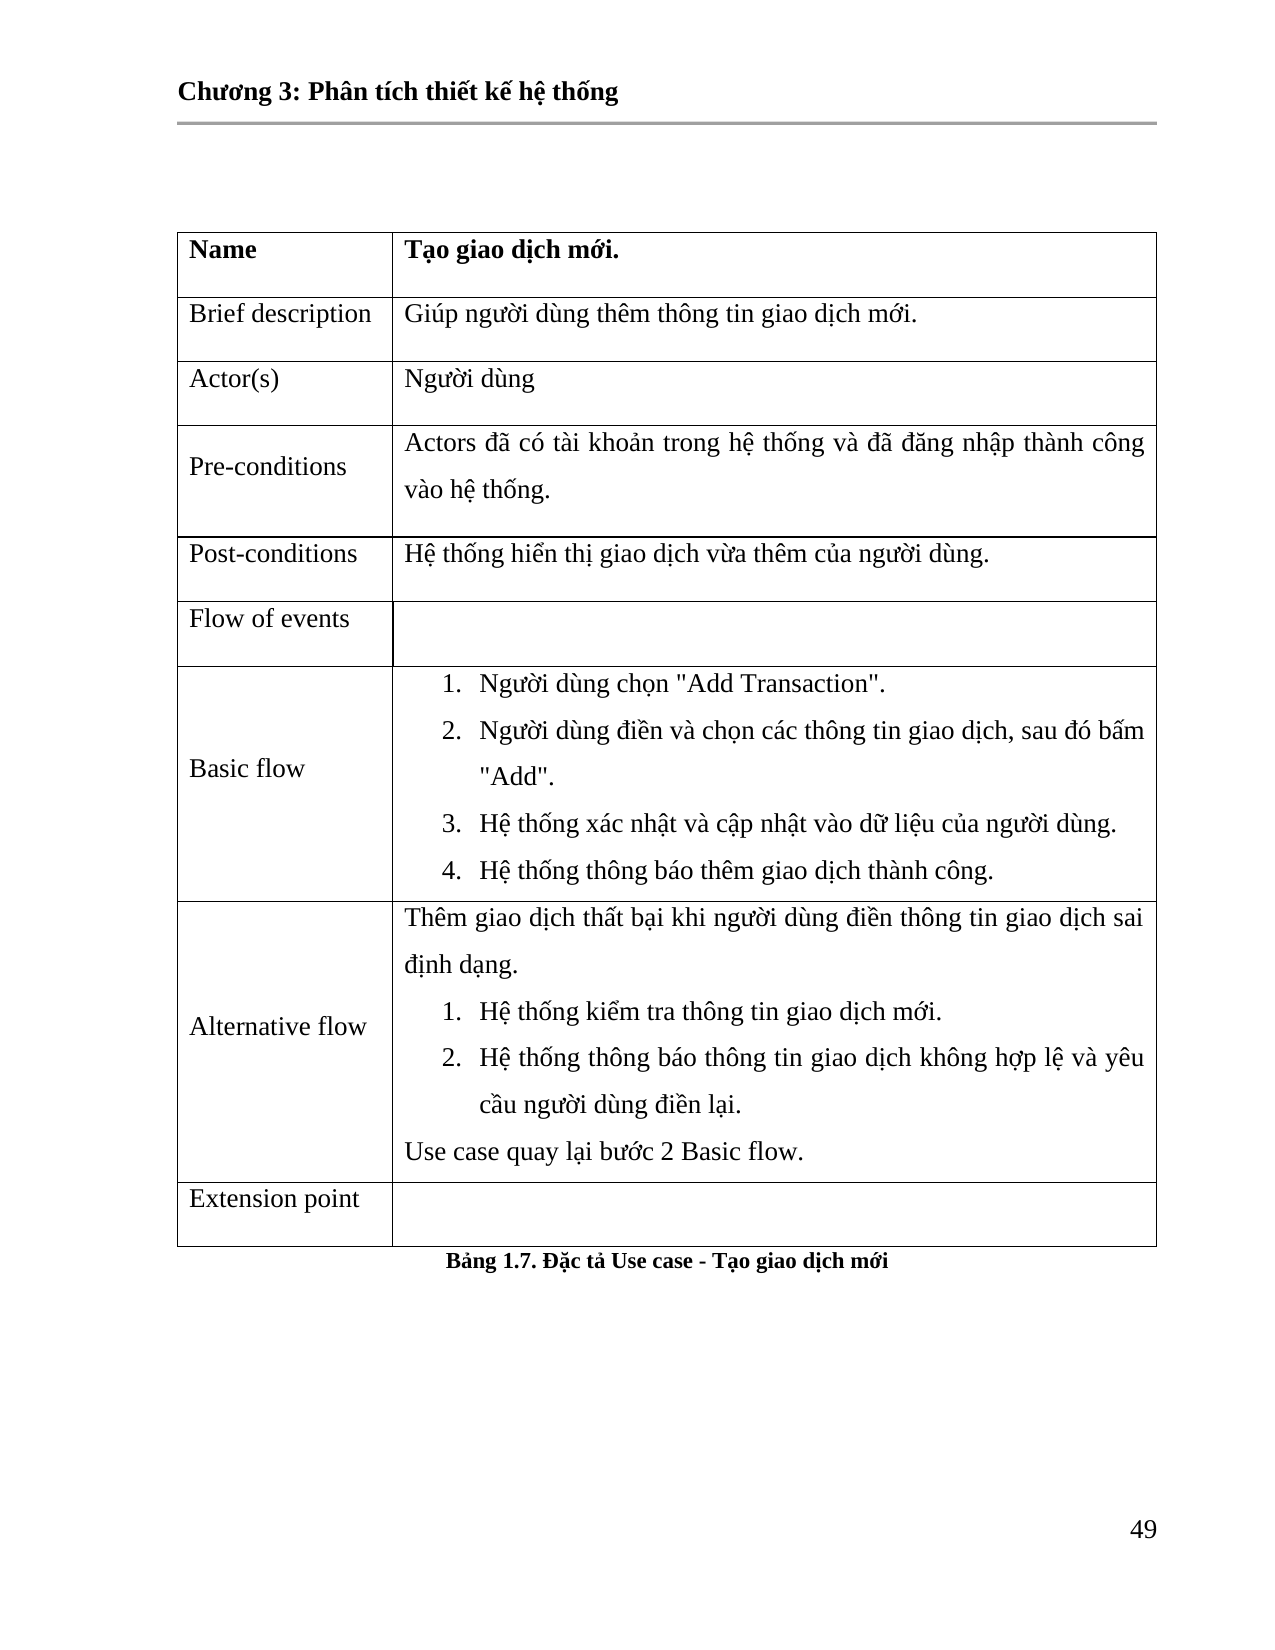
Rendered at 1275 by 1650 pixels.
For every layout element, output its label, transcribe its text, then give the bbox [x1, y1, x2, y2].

text Bảng 1.7. Đặc tả Use case - Tạo giao dịch mới [177, 1247, 1157, 1273]
